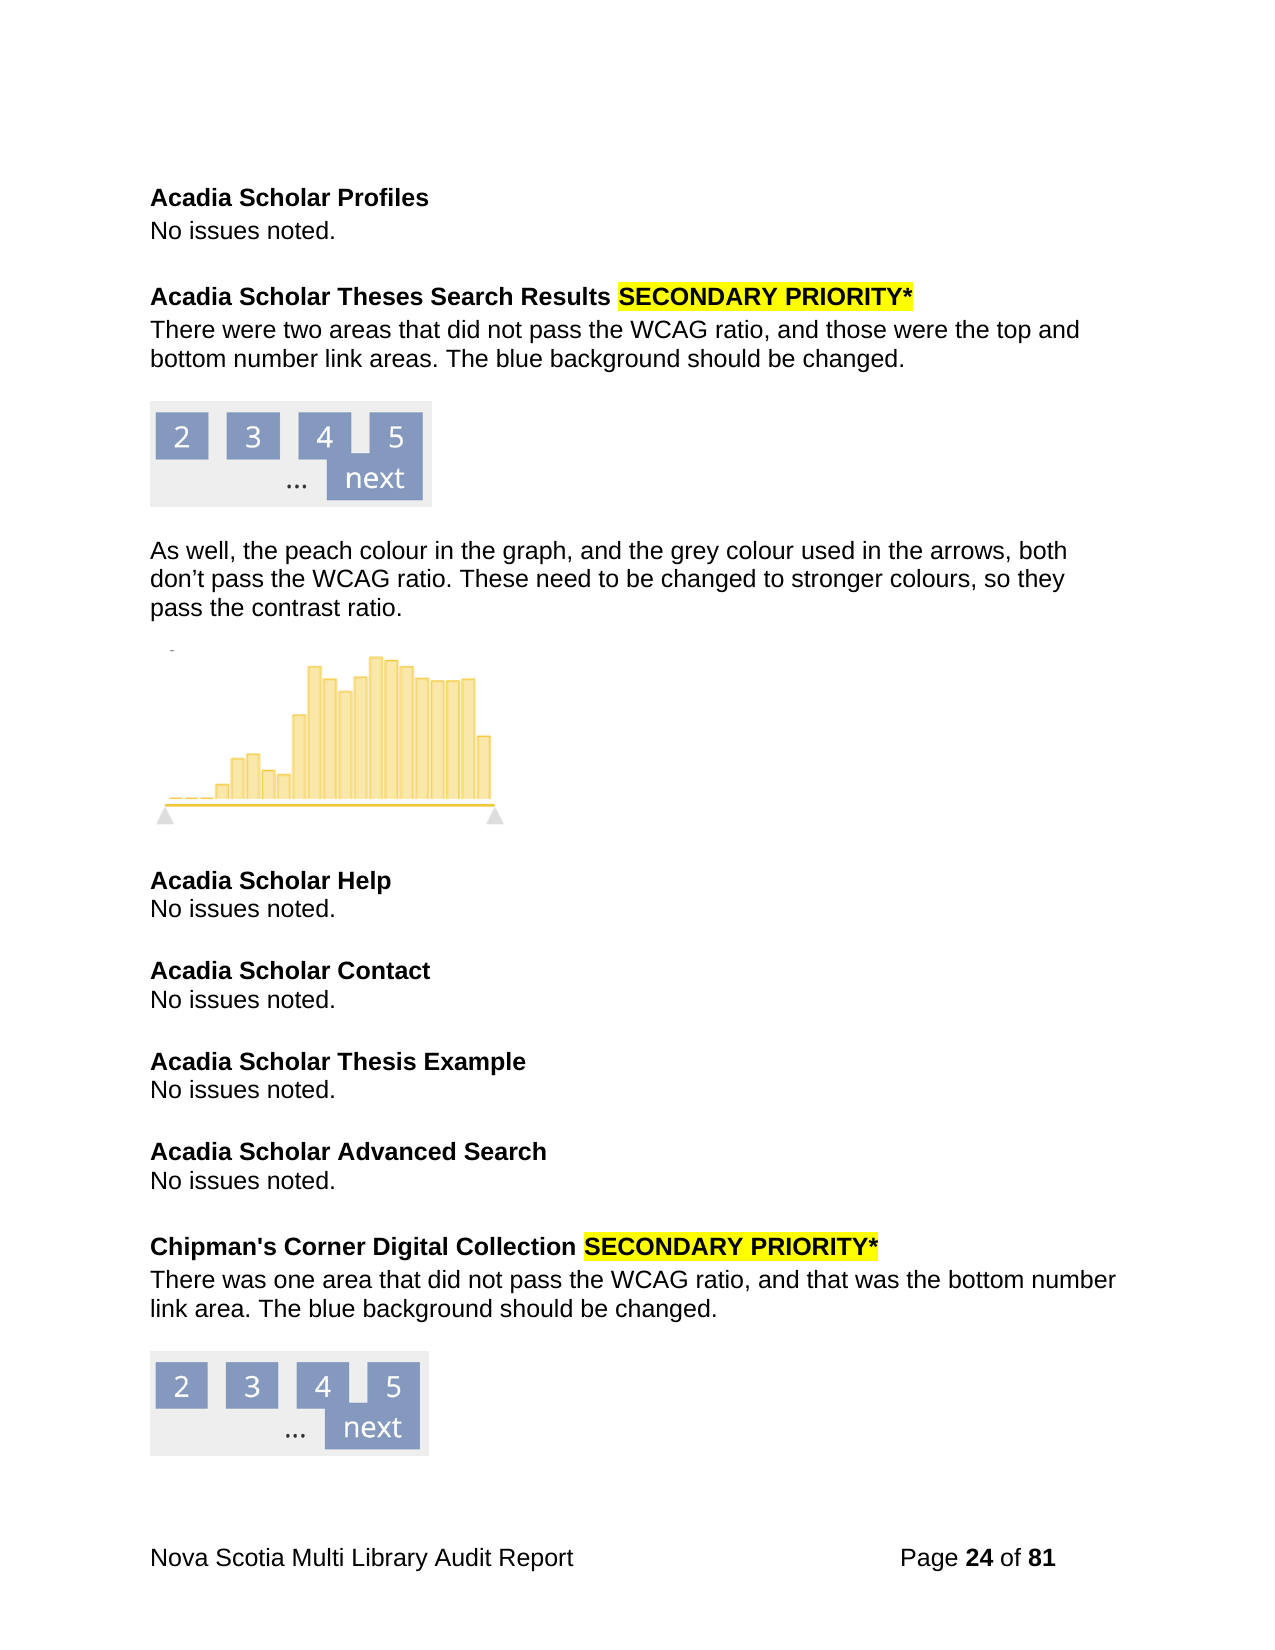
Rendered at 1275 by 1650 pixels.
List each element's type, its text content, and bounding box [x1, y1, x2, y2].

text There was one area that did not pass the WCAG ratio, and that was the bottom number link area. The blue background should be changed. [150, 1265, 1125, 1323]
text No issues noted. [150, 985, 1125, 1014]
text There were two areas that did not pass the WCAG ratio, and those were the top and bottom number link areas. The blue background should be changed. [150, 315, 1125, 373]
picture [150, 401, 432, 507]
text Acadia Scholar Profiles [150, 150, 1125, 212]
text Acadia Scholar Theses Search Results SECONDARY PRIORITY* [150, 249, 1125, 311]
text No issues noted. [150, 216, 1125, 245]
text As well, the peach colour in the graph, and the grey colour used in the arrows, both don’t pass the WCAG ratio. These need to be changed to stronger colours, so they pass the contrast ratio. [150, 536, 1125, 622]
text No issues noted. [150, 894, 1125, 923]
text No issues noted. [150, 1166, 1125, 1195]
text Acadia Scholar Contact [150, 927, 1125, 985]
text Chipman's Corner Digital Collection SECONDARY PRIORITY* [150, 1199, 1125, 1261]
picture [150, 1351, 429, 1456]
text Acadia Scholar Advanced Search [150, 1108, 1125, 1166]
text No issues noted. [150, 1076, 1125, 1104]
picture [150, 650, 519, 837]
text Acadia Scholar Help [150, 837, 1125, 894]
text Acadia Scholar Thesis Example [150, 1018, 1125, 1076]
